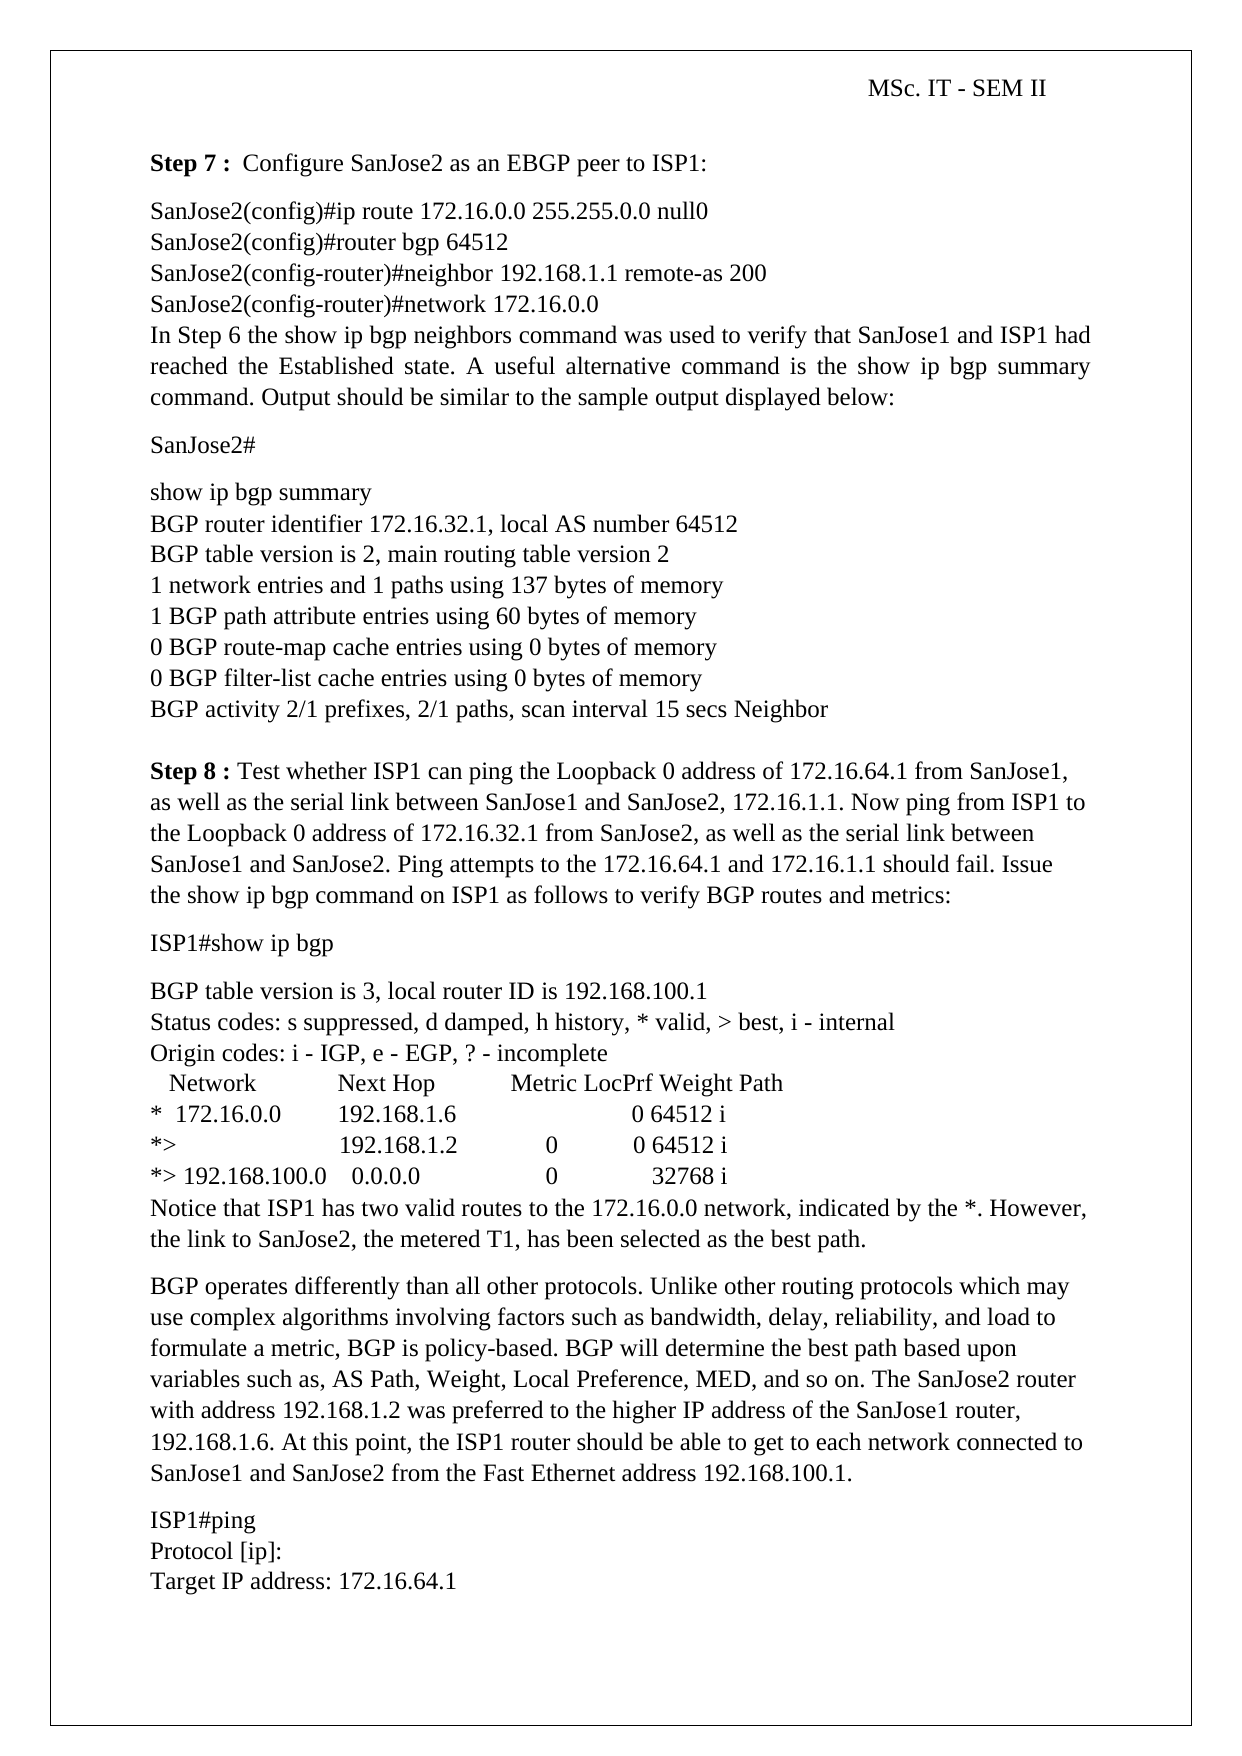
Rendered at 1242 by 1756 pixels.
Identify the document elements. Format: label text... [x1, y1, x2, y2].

text Step 8 : Test whether ISP1 can ping the Loopback 0 address of 172.16.64.1 from SanJose1, as well as the serial link between SanJose1 and SanJose2, 172.16.1.1. Now ping from ISP1 to the Loopback 0 address of 172.16.32.1 from SanJose2, as well as the serial link between SanJose1 and SanJose2. Ping attempts to the 172.16.64.1 and 172.16.1.1 should fail. Issue the show ip bgp command on ISP1 as follows to verify BGP routes and metrics: [150, 756, 1089, 909]
text 1 network entries and 1 paths using 137 bytes of memory 1 BGP path attribute entries using 60 bytes of memory [150, 570, 726, 630]
text *> 192.168.1.2 0 0 64512 i [150, 1130, 1175, 1159]
text Network Next Hop Metric LocPrf Weight Path [169, 1069, 1175, 1097]
text ISP1#ping Protocol [ip]: [150, 1505, 334, 1565]
text 0 BGP route-map cache entries using 0 bytes of memory 0 BGP filter-list cache entries using 0 bytes of memory [150, 632, 719, 692]
text SanJose2(config)#router bgp 64512 [150, 227, 1175, 256]
text SanJose2# [150, 430, 1175, 458]
text In Step 6 the show ip bgp neighbors command was used to verify that SanJose1 and ISP1 had reached the Established state. A useful alternative command is the show ip bgp summary command. Output should be similar to the sample output displayed below: [150, 320, 1092, 411]
text SanJose2(config-router)#network 172.16.0.0 [150, 289, 1175, 318]
text BGP operates differently than all other protocols. Unlike other routing protocols which may use complex algorithms involving factors such as bandwidth, delay, reliability, and load to formulate a metric, BGP is policy-based. BGP will determine the best path based upon variables such as, AS Path, Weight, Local Preference, MED, and so on. The SanJose2 router with address 192.168.1.2 was preferred to the higher IP address of the SanJose1 router, 192.168.1.6. At this point, the ISP1 router should be able to get to each network connected to SanJose1 and SanJose2 from the Fast Ethernet address 192.168.100.1. [150, 1271, 1089, 1486]
text SanJose2(config)#ip route 172.16.0.0 255.255.0.0 null0 [150, 196, 1175, 225]
text ISP1#show ip bgp [150, 928, 1175, 956]
text show ip bgp summary [150, 477, 1175, 506]
text BGP activity 2/1 prefixes, 2/1 paths, scan interval 15 secs Neighbor [150, 694, 1175, 723]
text *> 192.168.100.0 0.0.0.0 0 32768 i [150, 1161, 1175, 1190]
text Target IP address: 172.16.64.1 [150, 1567, 1175, 1595]
text Notice that ISP1 has two valid routes to the 172.16.0.0 network, indicated by the *. However, the link to SanJose2, the metered T1, has been selected as the best path. [150, 1193, 1089, 1252]
text * 172.16.0.0 192.168.1.6 0 64512 i [150, 1099, 1175, 1128]
text Status codes: s suppressed, d damped, h history, * valid, > best, i - internal Origin codes: i - IGP, e - EGP, ? - incomplete [150, 1007, 897, 1066]
text SanJose2(config-router)#neighbor 192.168.1.1 remote-as 200 [150, 258, 1175, 287]
text Step 7 : Configure SanJose2 as an EBGP peer to ISP1: [150, 148, 1175, 177]
text BGP router identifier 172.16.32.1, local AS number 64512 BGP table version is 2, main routing table version 2 [150, 509, 740, 568]
text BGP table version is 3, local router ID is 192.168.100.1 [150, 976, 1175, 1004]
